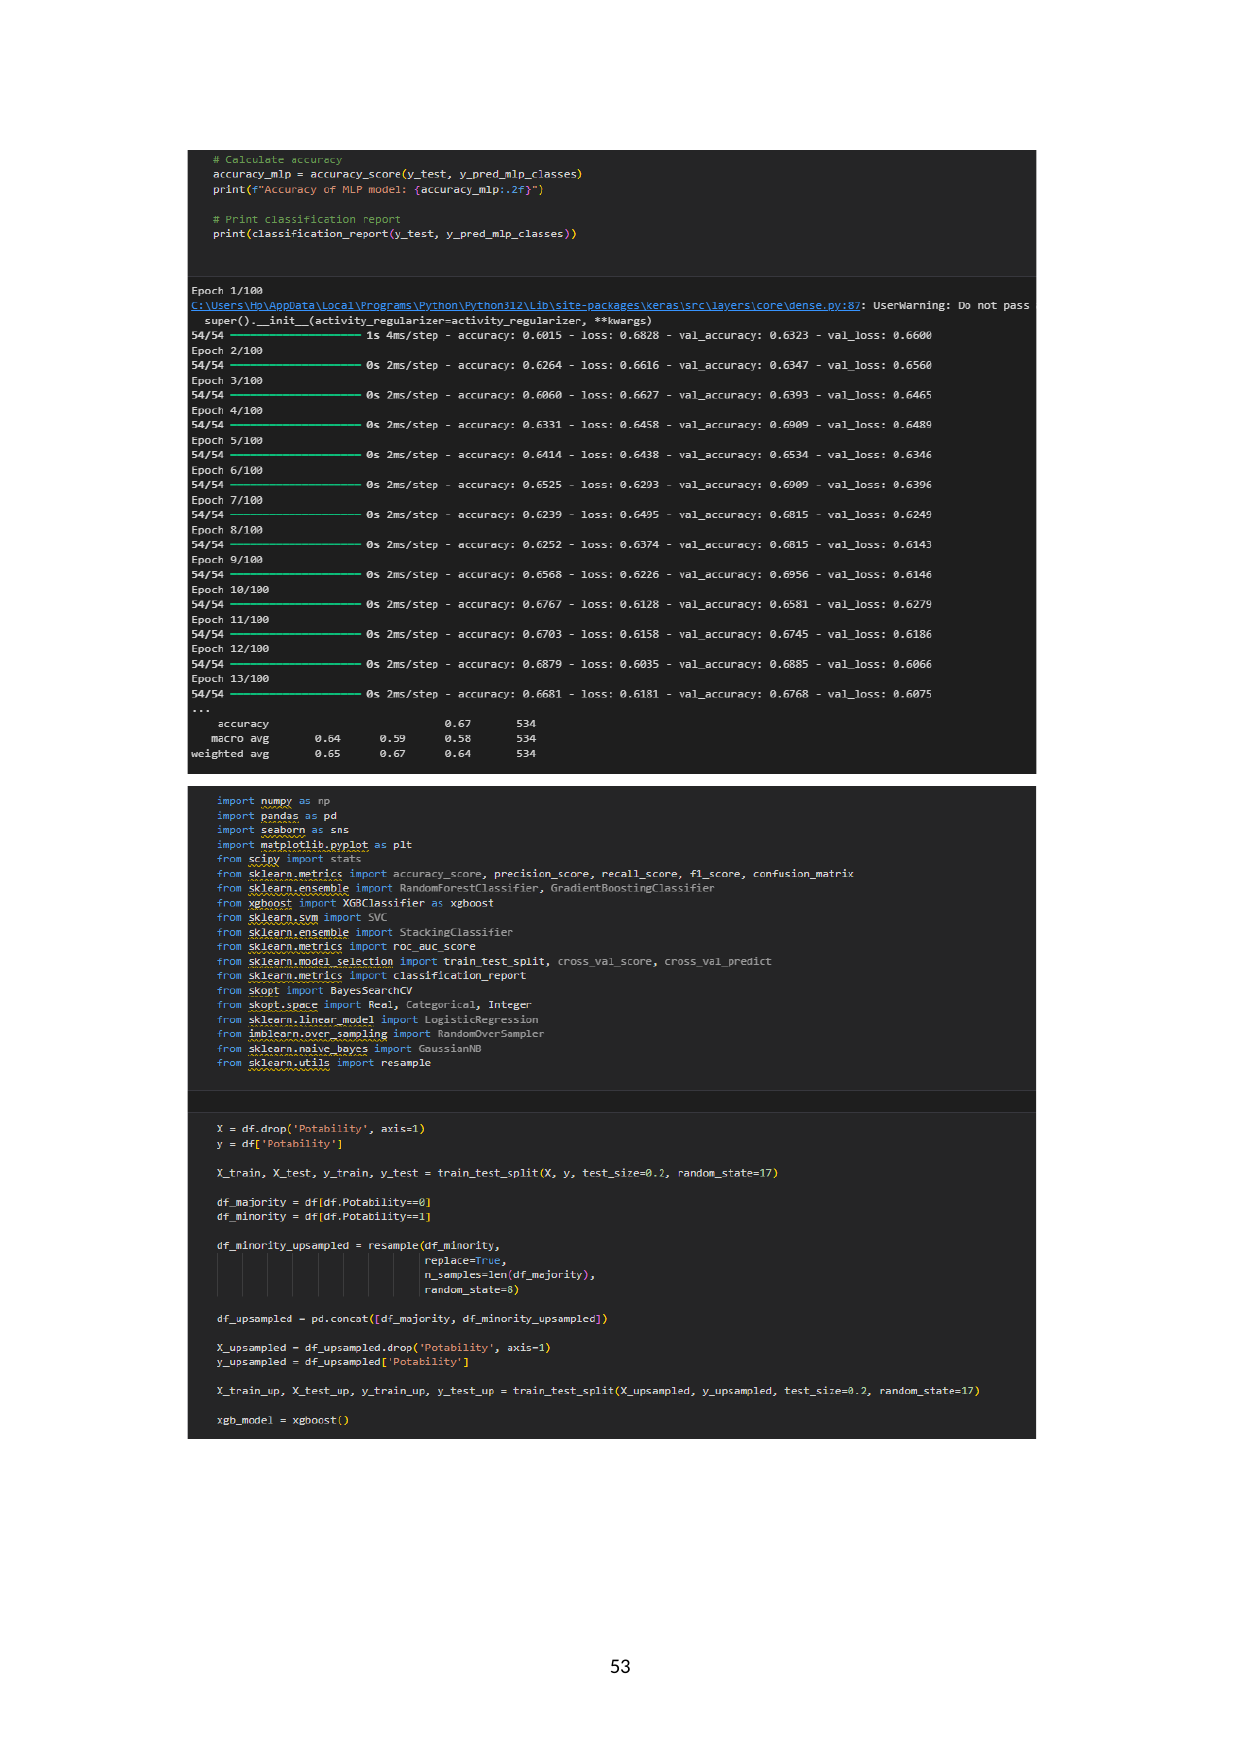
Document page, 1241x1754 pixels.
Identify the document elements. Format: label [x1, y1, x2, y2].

picture [187, 150, 1037, 774]
picture [187, 786, 1037, 1439]
